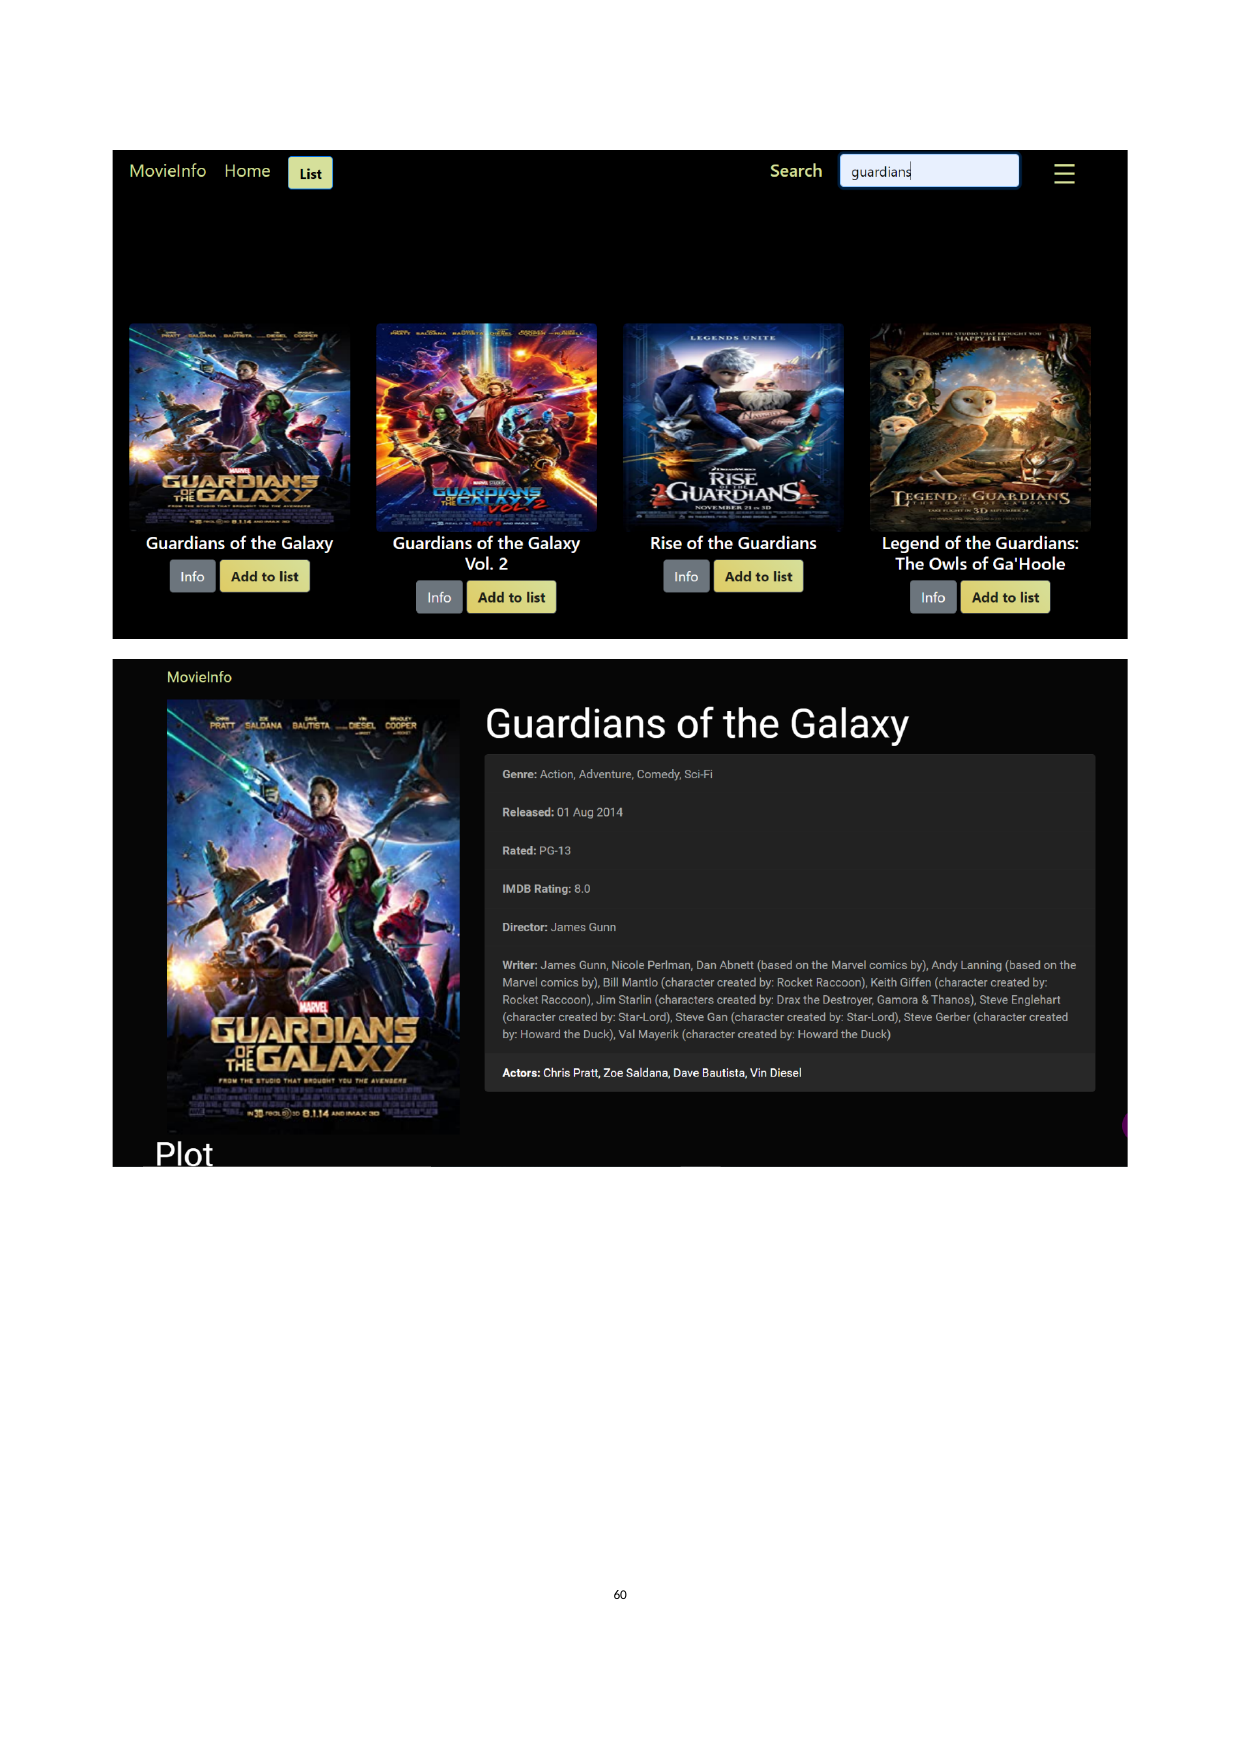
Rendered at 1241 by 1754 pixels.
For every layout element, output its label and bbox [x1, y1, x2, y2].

picture [112, 150, 1128, 639]
picture [112, 659, 1128, 1167]
